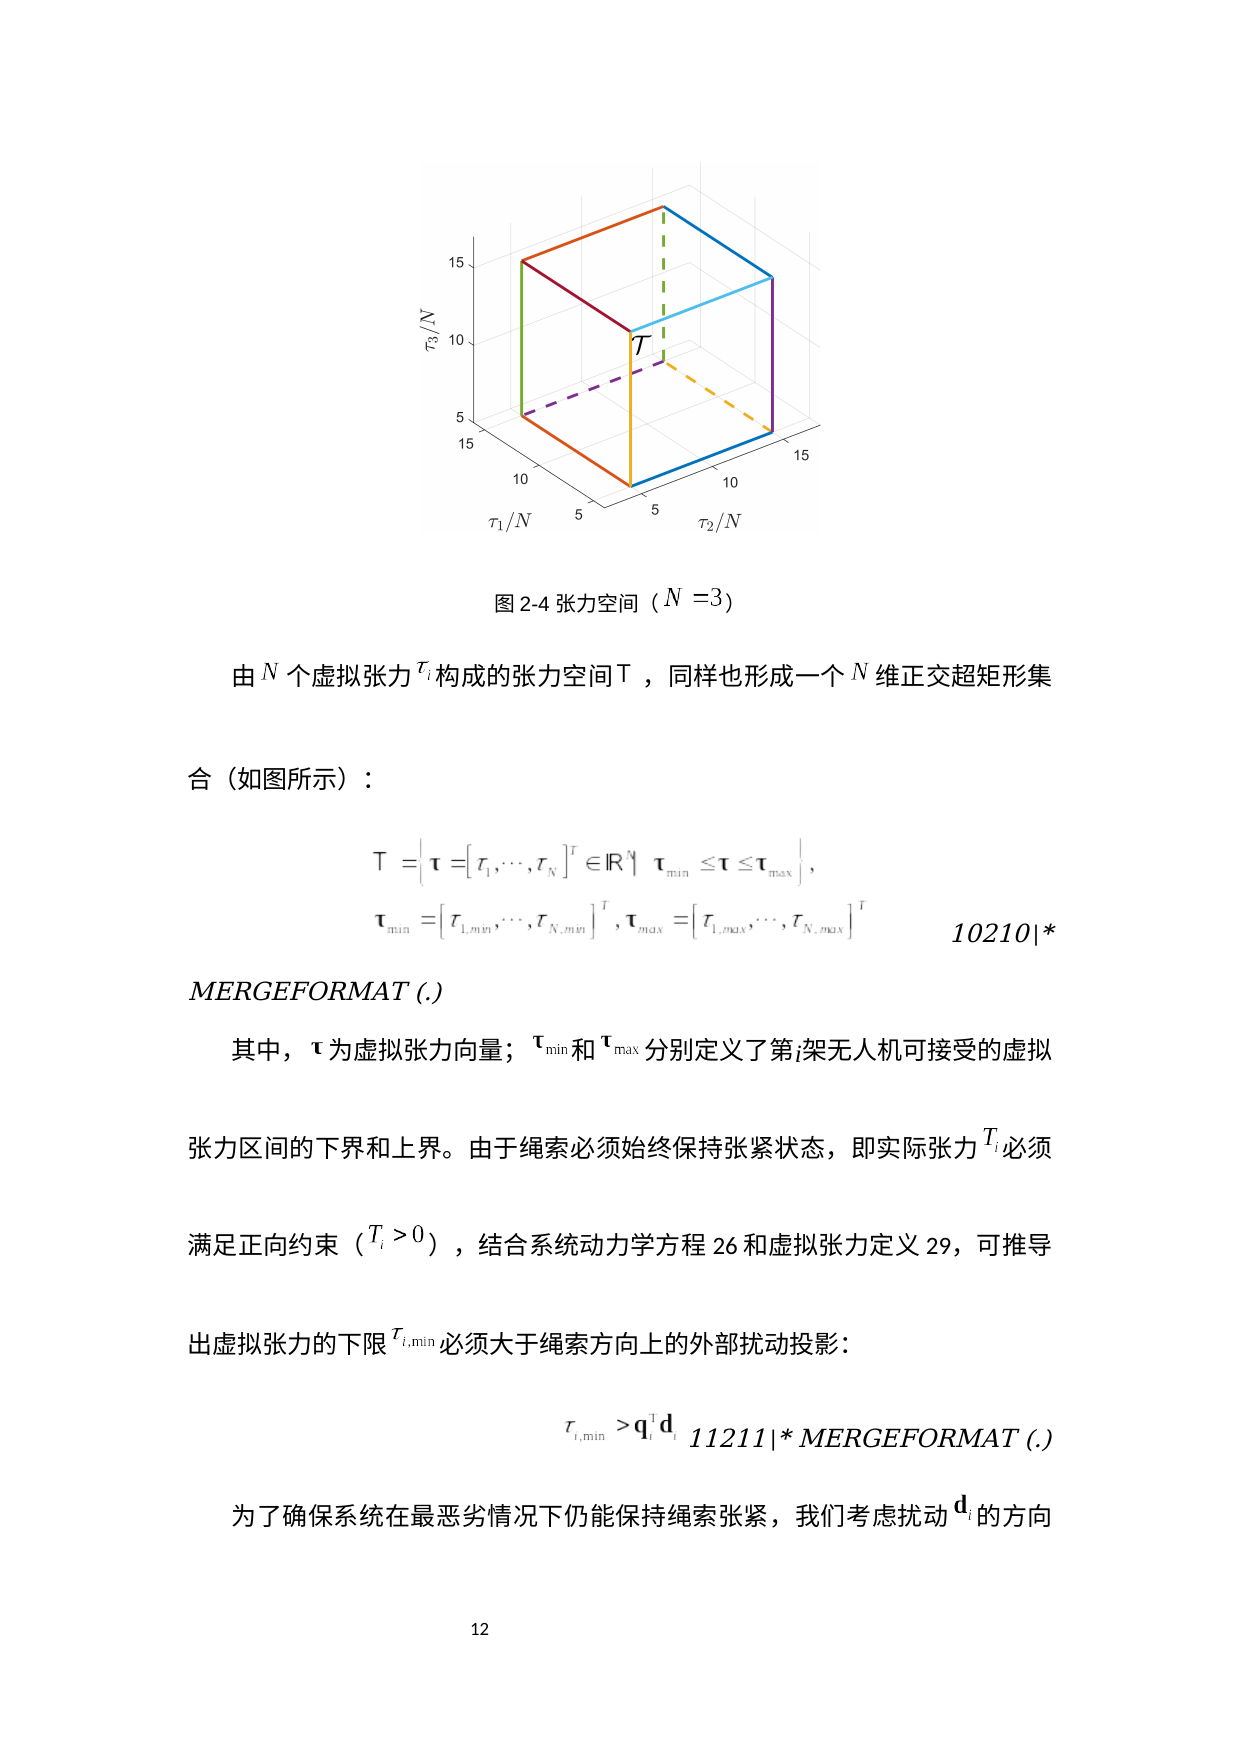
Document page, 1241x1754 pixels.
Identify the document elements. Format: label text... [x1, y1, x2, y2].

text 由个虚拟张力构成的张力空间，同样也形成一个维正交超矩形集合（如图所示）： [187, 647, 1053, 810]
text 图 2-4 张力空间（） [187, 567, 1053, 632]
picture [419, 162, 821, 533]
text 其中，为虚拟张力向量；和分别定义了第架无人机可接受的虚拟张力区间的下界和上界。由于绳索必须始终保持张紧状态，即实际张力必须满足正向约束（），结合系统动力学方程和虚拟张力定义，可推导出虚拟张力的下限必须大于绳索方向上的外部扰动投影： [187, 1022, 1053, 1379]
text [187, 1477, 1053, 1542]
